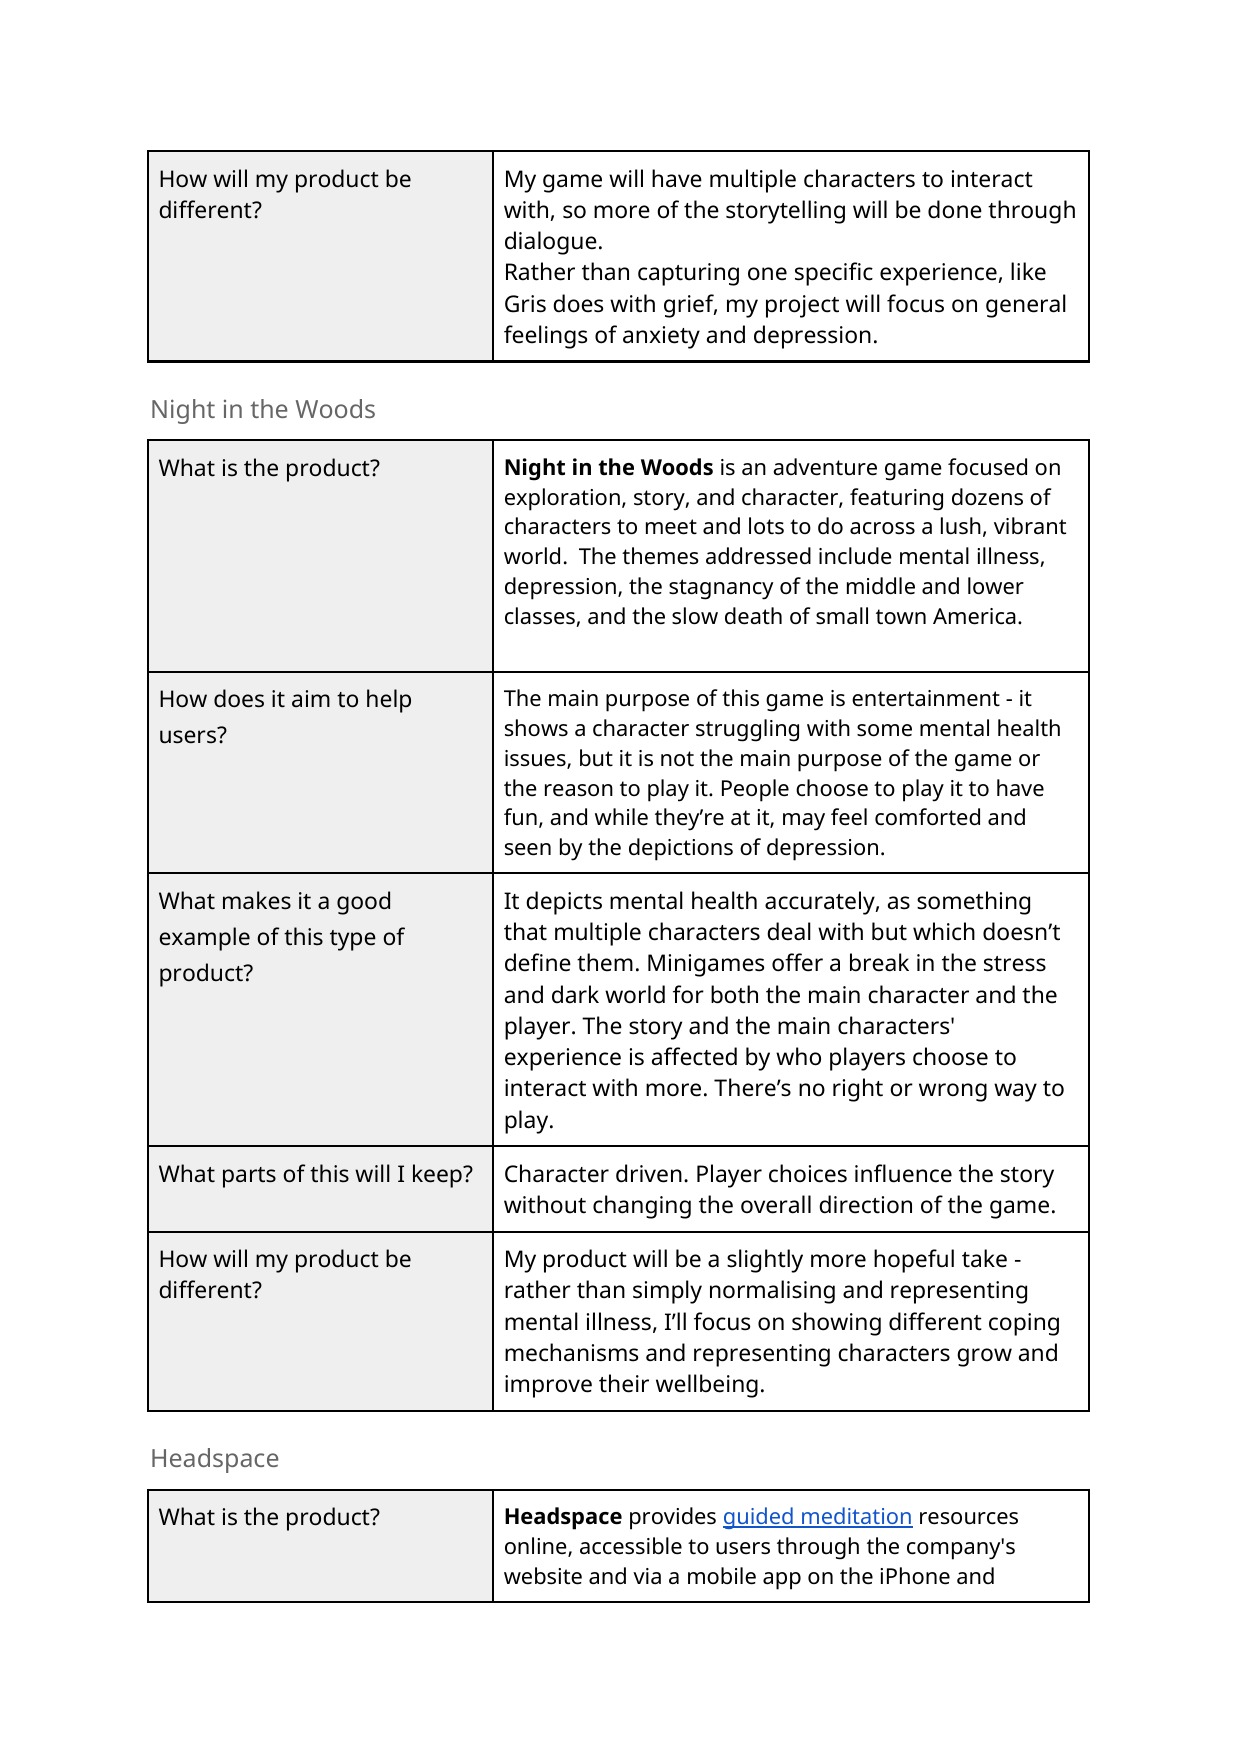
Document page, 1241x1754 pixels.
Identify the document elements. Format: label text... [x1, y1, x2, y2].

subtitle Headspace [150, 1441, 1115, 1475]
table_cell Character driven. Player choices influence the story without changing the overall direction of the game. [494, 1147, 1088, 1231]
subtitle Night in the Woods [150, 392, 1115, 426]
table_cell How does it aim to help users? [149, 673, 492, 872]
table_header What is the product? [149, 441, 492, 671]
table_cell How will my product be different? [149, 1233, 492, 1410]
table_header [149, 1491, 492, 1601]
table_cell What makes it a good example of this type of product? [149, 874, 492, 1145]
table_cell How will my product be different? [149, 152, 492, 360]
table_cell My product will be a slightly more hopeful take - rather than simply normalising and representing mental illness, I’ll focus on showing different coping mechanisms and representing characters grow and improve their wellbeing. [494, 1233, 1088, 1410]
table_cell My game will have multiple characters to interact with, so more of the storytelling will be done through dialogue. Rather than capturing one specific experience, like Gris does with grief, my project will focus on general feelings of anxiety and depression. [494, 152, 1088, 360]
table_cell It depicts mental health accurately, as something that multiple characters deal with but which doesn’t define them. Minigames offer a break in the stress and dark world for both the main character and the player. The story and the main characters' experience is affected by who players choose to interact with more. There’s no right or wrong way to play. [494, 874, 1088, 1145]
table_cell The main purpose of this game is entertainment - it shows a character struggling with some mental health issues, but it is not the main purpose of the game or the reason to play it. People choose to play it to have fun, and while they’re at it, may feel comforted and seen by the depictions of depression. [494, 673, 1088, 872]
table_header Night in the Woods is an adventure game focused on exploration, story, and character, featuring dozens of characters to meet and lots to do across a lush, vibrant world. The themes addressed include mental illness, depression, the stagnancy of the middle and lower classes, and the slow death of small town America. [494, 441, 1088, 671]
table_cell What parts of this will I keep? [149, 1147, 492, 1231]
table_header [494, 1491, 1088, 1601]
